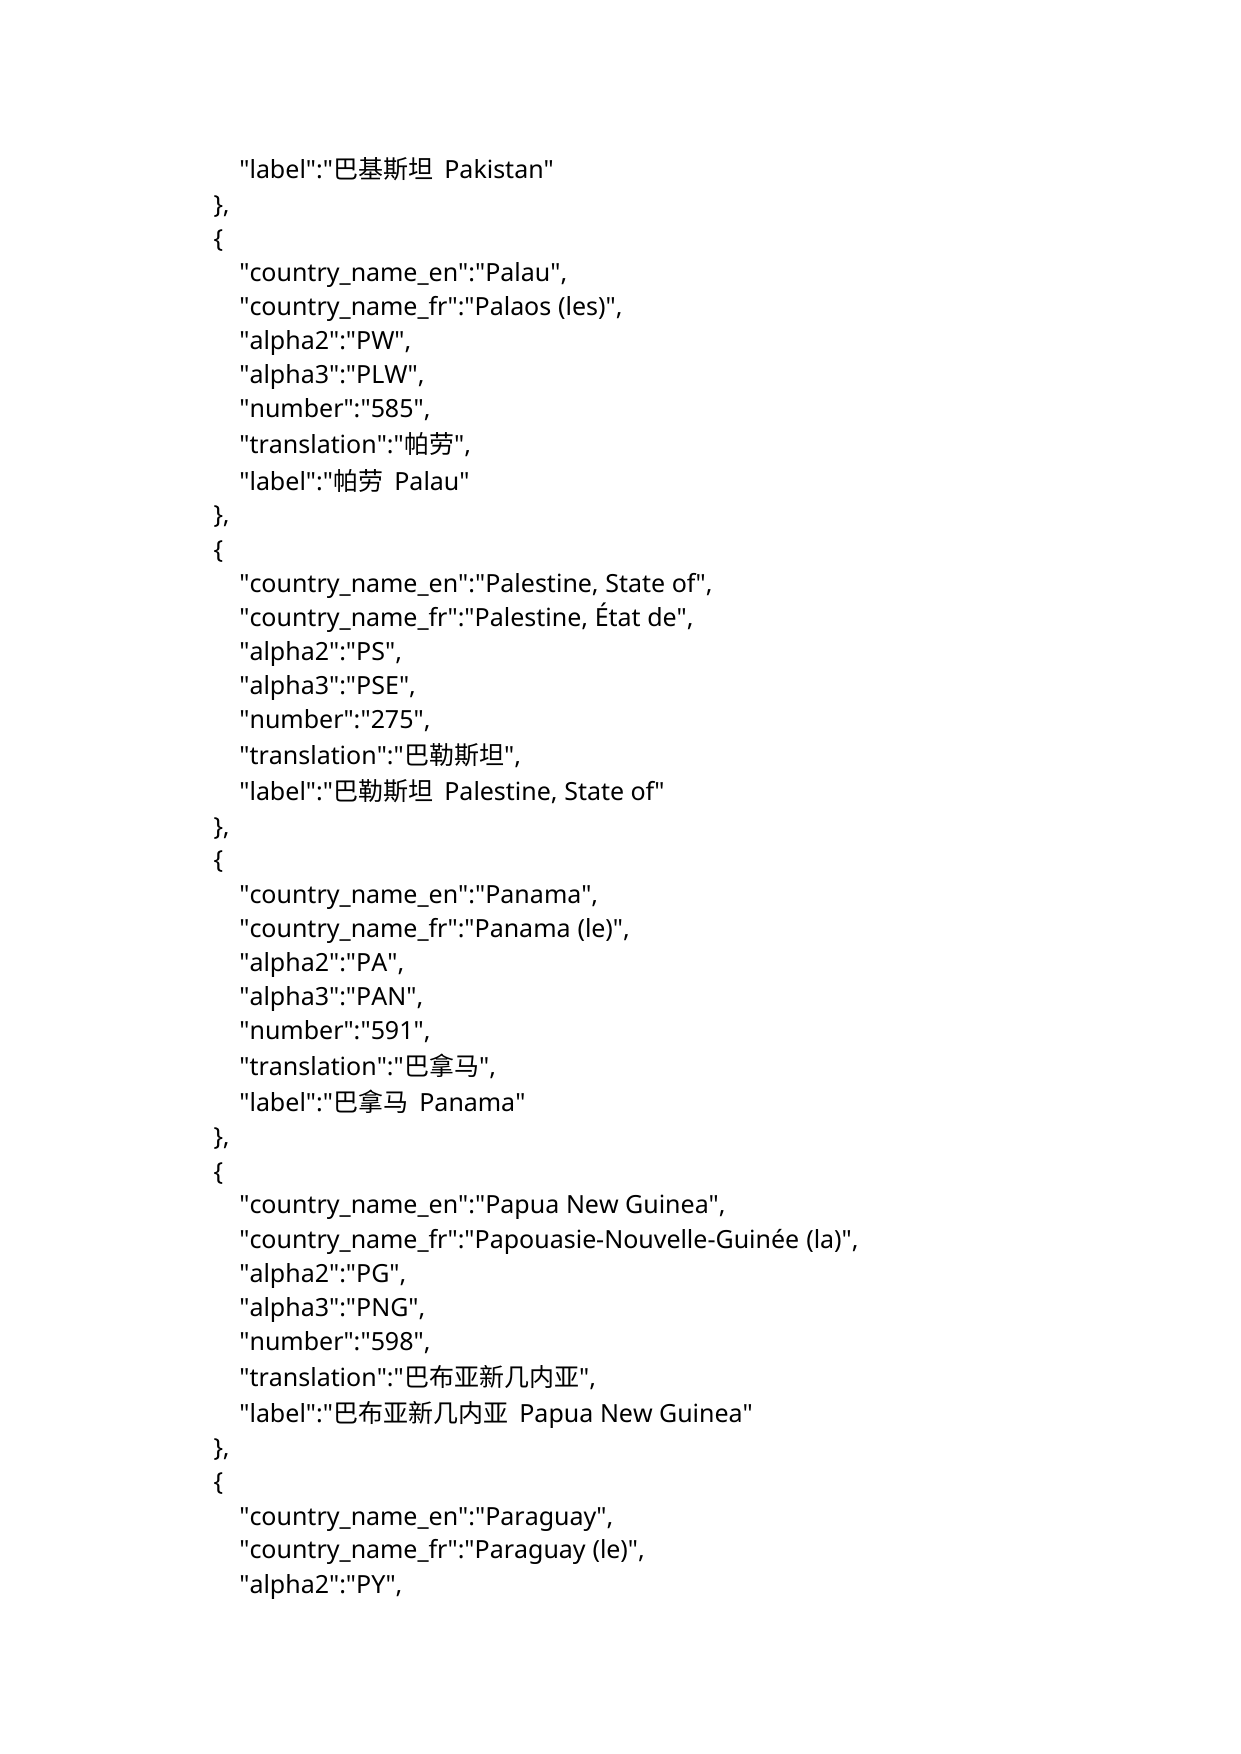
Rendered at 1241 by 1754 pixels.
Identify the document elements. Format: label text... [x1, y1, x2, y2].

text "alpha3":"PAN", [187, 978, 1053, 1012]
text "country_name_fr":"Palaos (les)", [187, 288, 1053, 322]
text "alpha2":"PG", [187, 1255, 1053, 1289]
text }, [187, 808, 1053, 842]
text { [187, 220, 1053, 254]
text }, [187, 497, 1053, 531]
text "label":"巴基斯坦 Pakistan" [187, 150, 1053, 186]
text "country_name_fr":"Panama (le)", [187, 910, 1053, 944]
text "alpha2":"PY", [187, 1566, 1053, 1600]
text "alpha2":"PS", [187, 633, 1053, 667]
text "alpha2":"PA", [187, 944, 1053, 978]
text "label":"巴布亚新几内亚 Papua New Guinea" [187, 1394, 1053, 1430]
text "country_name_fr":"Paraguay (le)", [187, 1532, 1053, 1566]
text { [187, 842, 1053, 876]
text { [187, 1464, 1053, 1498]
text "alpha3":"PLW", [187, 357, 1053, 391]
text "translation":"帕劳", [187, 425, 1053, 461]
text "alpha3":"PSE", [187, 667, 1053, 702]
text }, [187, 1430, 1053, 1464]
text }, [187, 1119, 1053, 1153]
text { [187, 1153, 1053, 1187]
text { [187, 531, 1053, 565]
text "number":"585", [187, 391, 1053, 425]
text "country_name_en":"Papua New Guinea", [187, 1187, 1053, 1221]
text }, [187, 186, 1053, 220]
text "translation":"巴拿马", [187, 1047, 1053, 1083]
text "translation":"巴勒斯坦", [187, 736, 1053, 772]
text "label":"帕劳 Palau" [187, 461, 1053, 497]
text "number":"591", [187, 1012, 1053, 1047]
text "label":"巴拿马 Panama" [187, 1083, 1053, 1119]
text "country_name_en":"Panama", [187, 876, 1053, 910]
text "country_name_en":"Palau", [187, 254, 1053, 288]
text "country_name_fr":"Palestine, État de", [187, 599, 1053, 633]
text "country_name_en":"Paraguay", [187, 1498, 1053, 1532]
text "alpha3":"PNG", [187, 1289, 1053, 1323]
text "alpha2":"PW", [187, 322, 1053, 357]
text "number":"275", [187, 702, 1053, 736]
text "number":"598", [187, 1323, 1053, 1357]
text "label":"巴勒斯坦 Palestine, State of" [187, 772, 1053, 808]
text "translation":"巴布亚新几内亚", [187, 1357, 1053, 1394]
text "country_name_fr":"Papouasie-Nouvelle-Guinée (la)", [187, 1221, 1053, 1255]
text "country_name_en":"Palestine, State of", [187, 565, 1053, 599]
